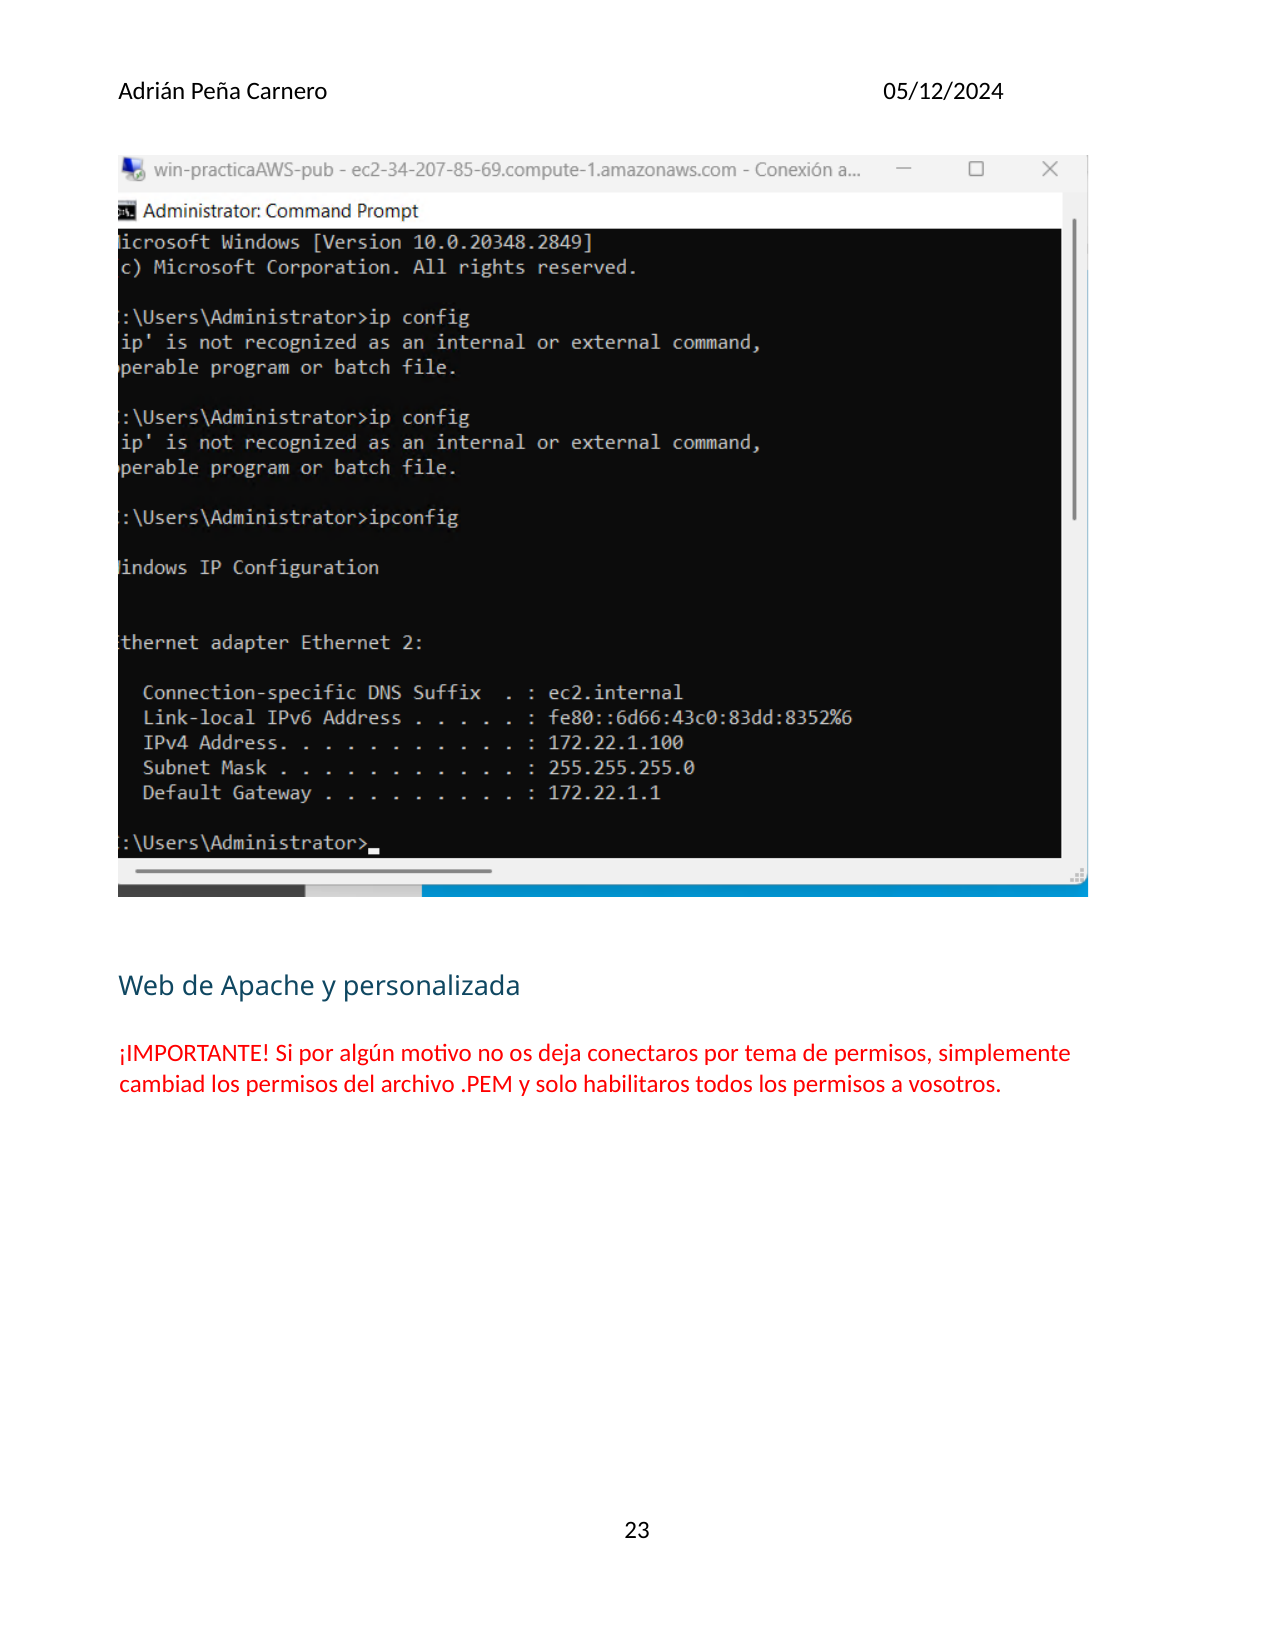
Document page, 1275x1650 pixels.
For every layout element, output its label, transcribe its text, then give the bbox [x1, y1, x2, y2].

picture [118, 155, 1089, 897]
subtitle Web de Apache y personalizada [118, 966, 1156, 1003]
text ¡IMPORTANTE! Si por algún motivo no os deja conectaros por tema de permisos, simplemente cambiad los permisos del archivo .PEM y solo habilitaros todos los permisos a vosotros. [118, 1037, 1156, 1099]
